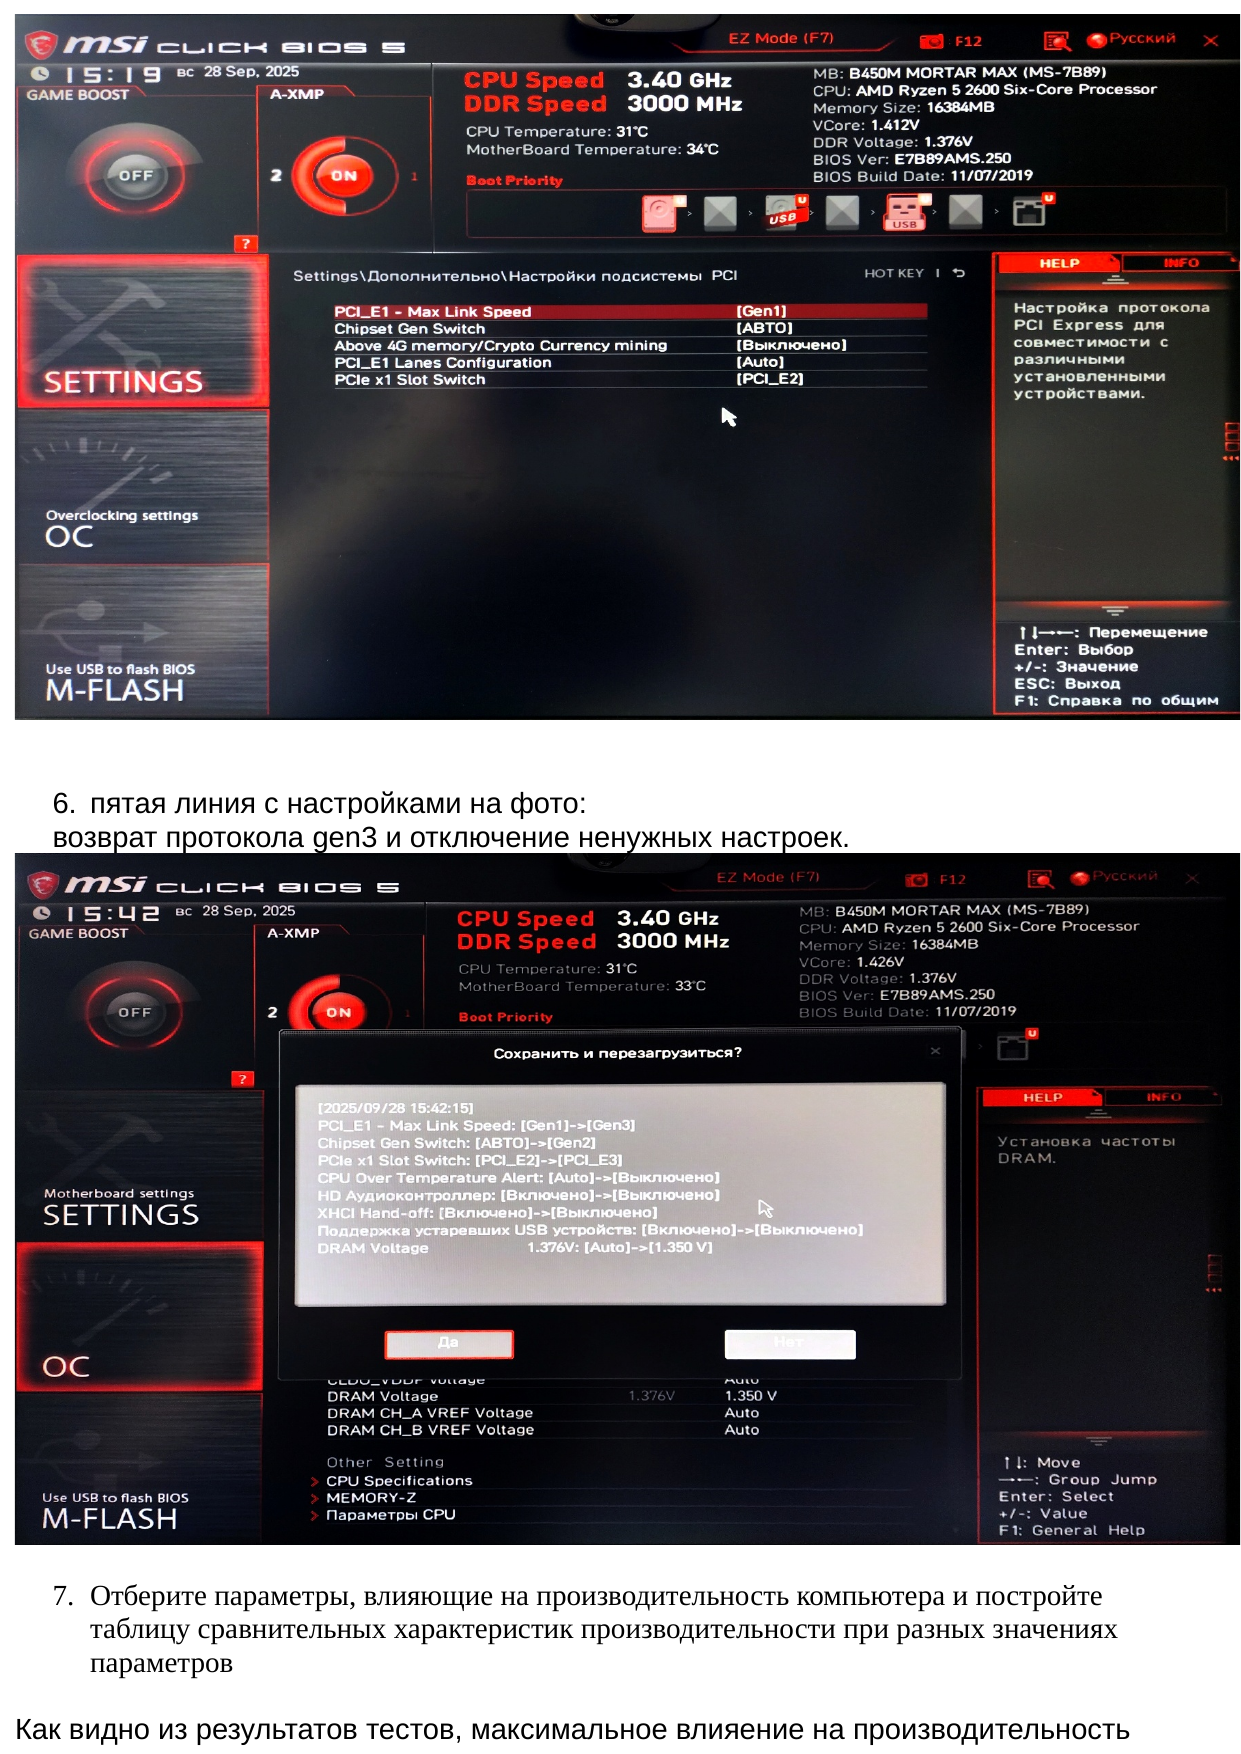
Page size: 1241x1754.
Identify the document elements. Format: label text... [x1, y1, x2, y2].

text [15, 1712, 1196, 1745]
picture [14, 853, 1241, 1545]
text возврат протокола gen3 и отключение ненужных настроек. [52, 820, 1196, 853]
picture [14, 14, 1241, 720]
list пятая линия с настройками на фото: [52, 787, 1196, 820]
list Отберите параметры, влияющие на производительность компьютера и постройте таблицу сравнительных характеристик производительности при разных значениях параметров [52, 1578, 1196, 1678]
